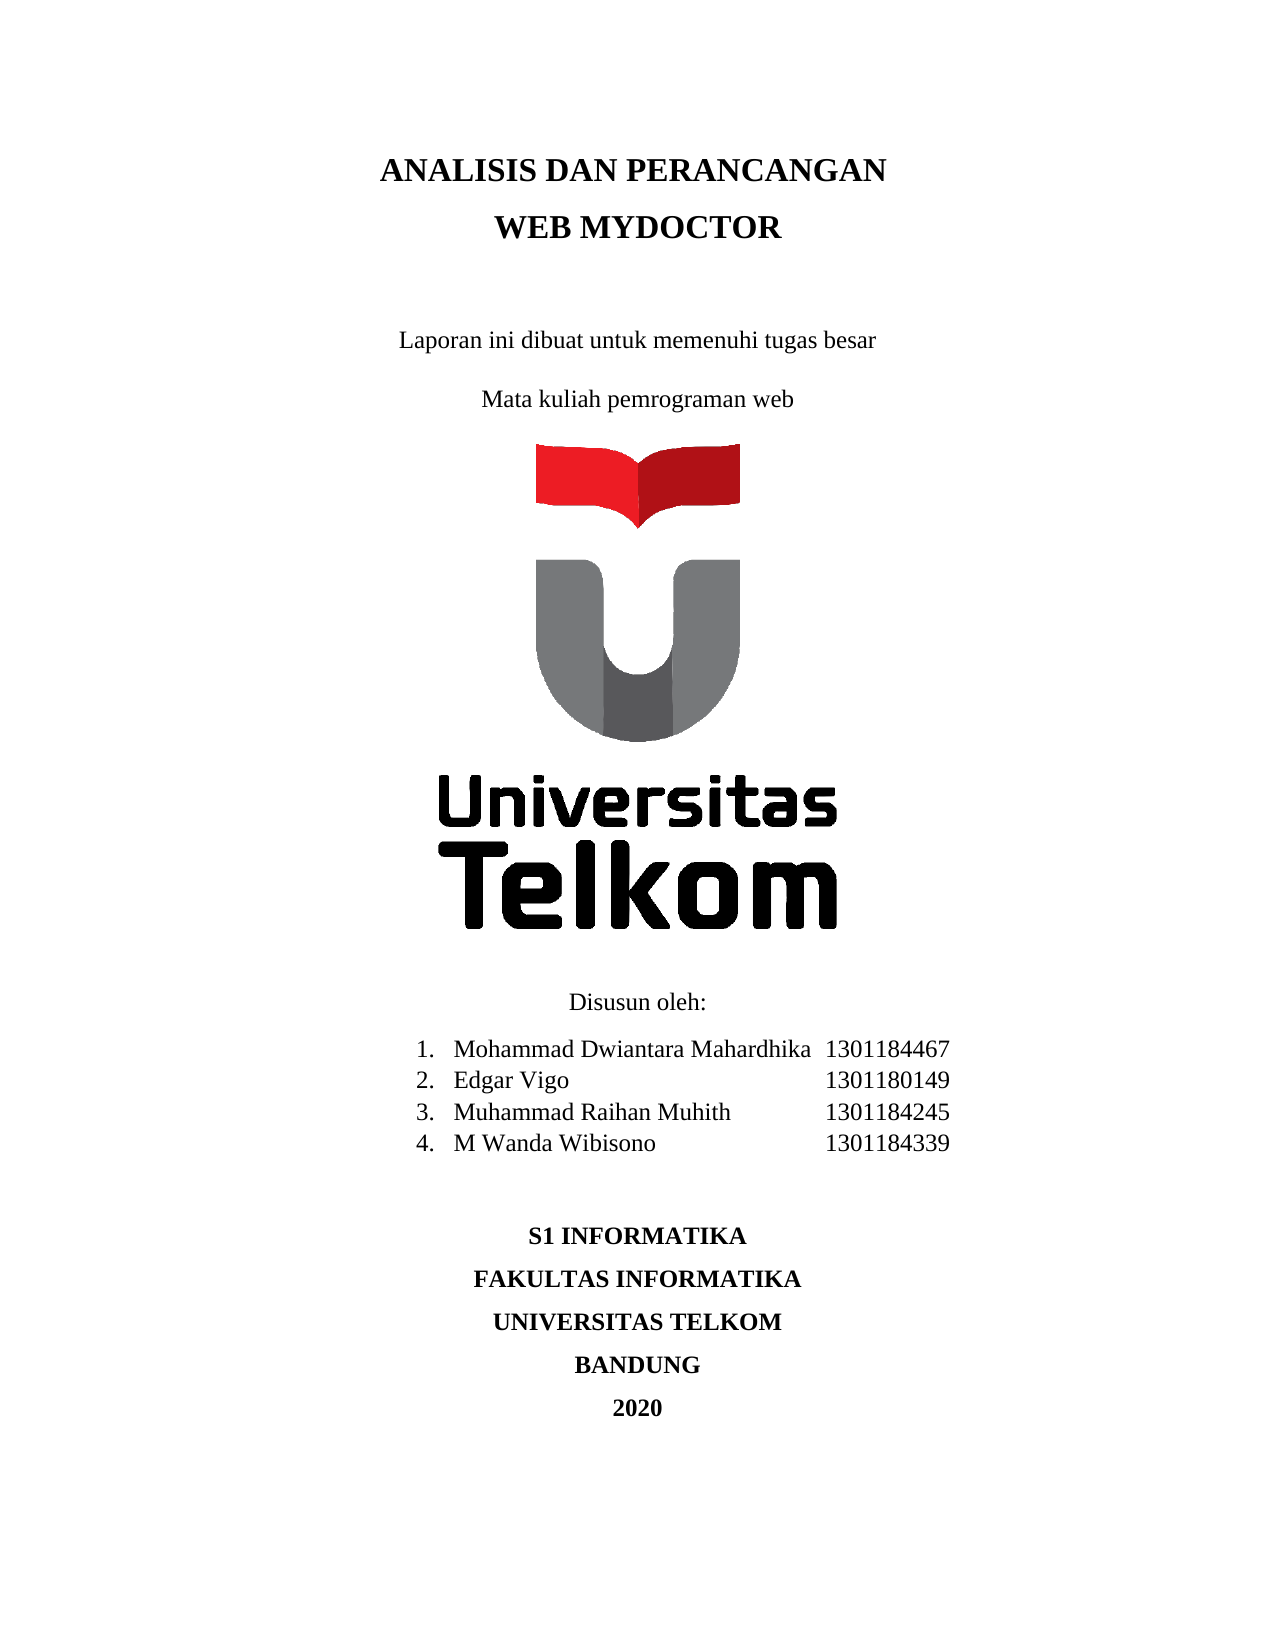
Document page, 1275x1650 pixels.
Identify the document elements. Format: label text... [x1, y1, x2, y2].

list Mohammad Dwiantara Mahardhika 1301184467 [416, 1034, 1125, 1063]
text Mata kuliah pemrograman web [150, 384, 1125, 413]
list S1 INFORMATIKA [150, 1221, 1125, 1249]
picture [438, 444, 837, 929]
list Edgar Vigo 1301180149 [416, 1066, 1125, 1094]
text Laporan ini dibuat untuk memenuhi tugas besar [150, 325, 1125, 353]
text Disusun oleh: [150, 987, 1125, 1016]
subtitle ANALISIS DAN PERANCANGAN WEB MYDOCTOR [150, 150, 1125, 246]
list 2020 [150, 1393, 1125, 1422]
list FAKULTAS INFORMATIKA [150, 1264, 1125, 1293]
list Muhammad Raihan Muhith 1301184245 [416, 1097, 1125, 1125]
list M Wanda Wibisono 1301184339 [416, 1128, 1125, 1156]
list BANDUNG [150, 1350, 1125, 1379]
list UNIVERSITAS TELKOM [150, 1307, 1125, 1336]
